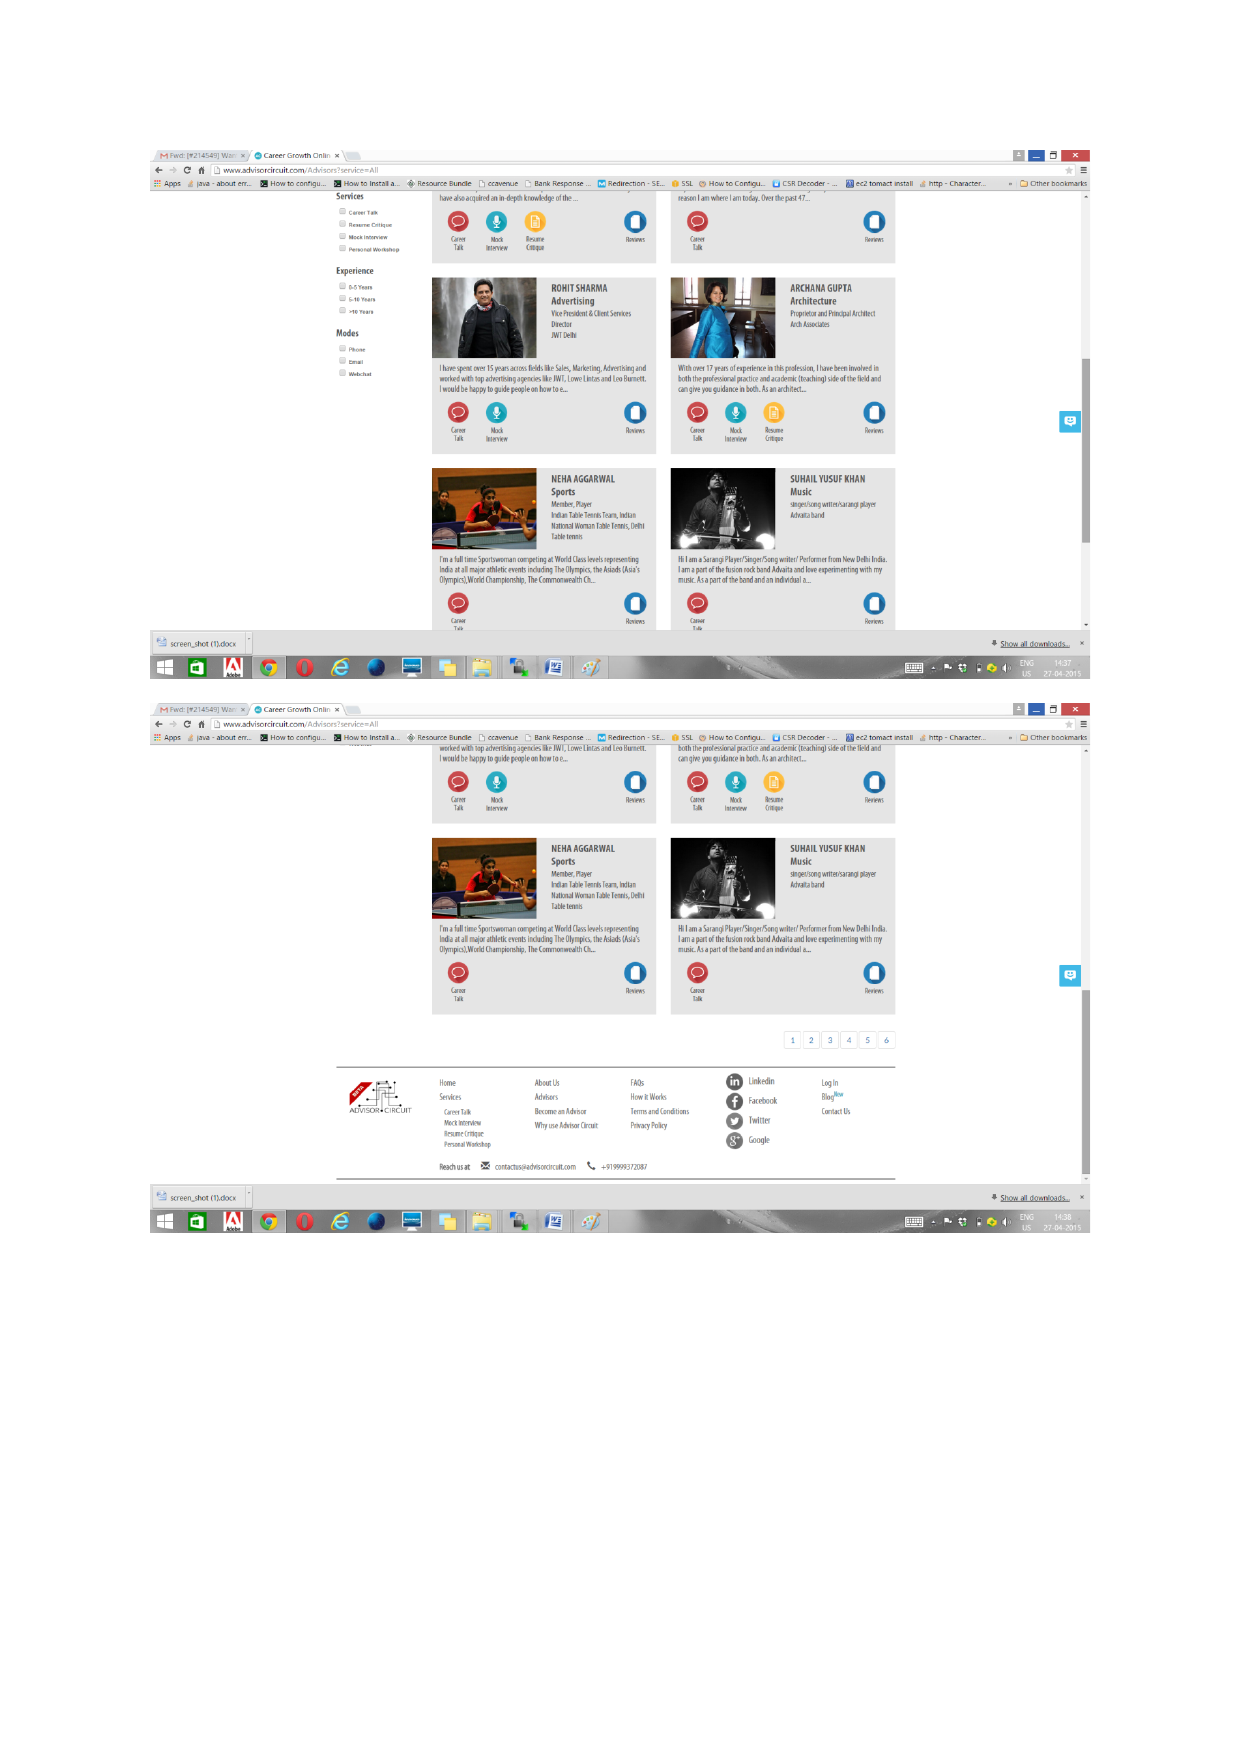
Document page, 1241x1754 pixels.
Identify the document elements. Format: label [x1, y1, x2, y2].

picture [150, 150, 1091, 679]
picture [150, 703, 1091, 1233]
